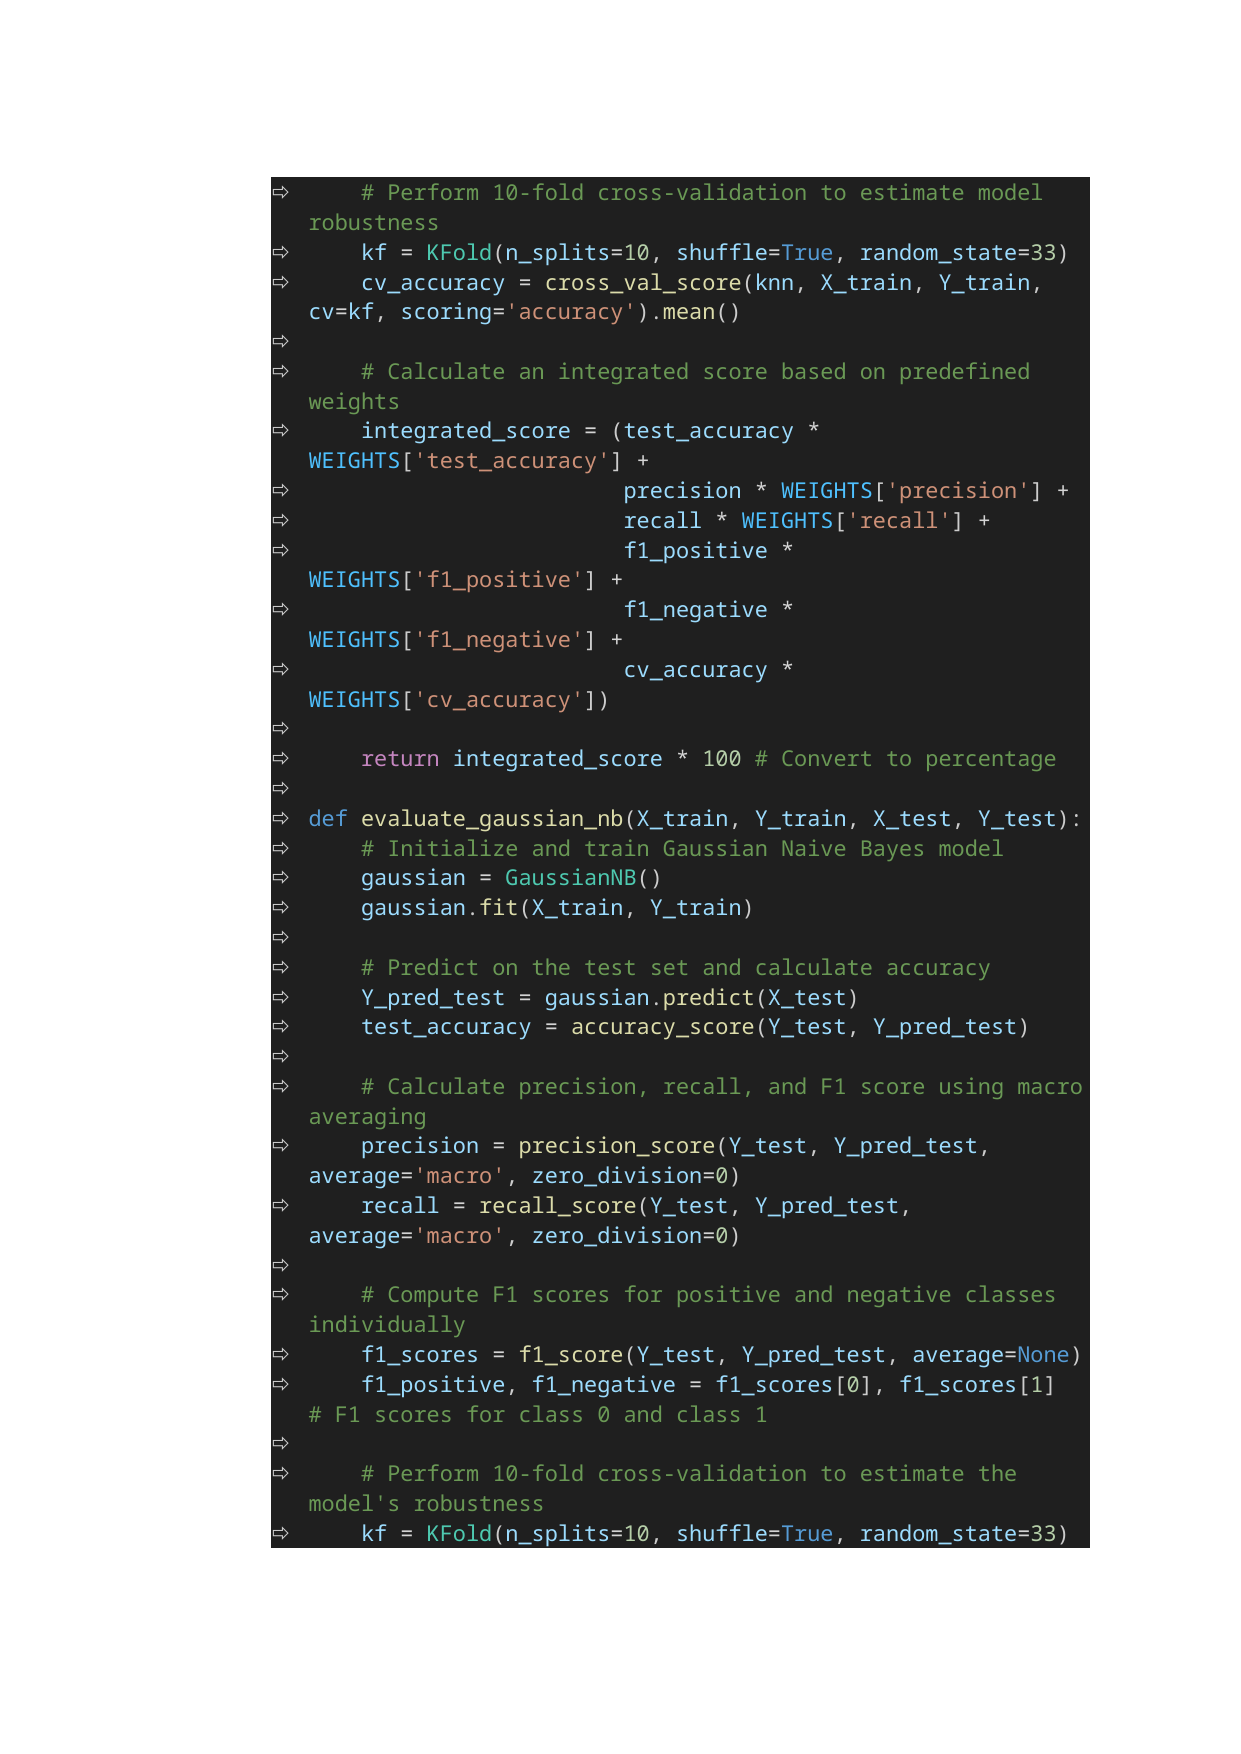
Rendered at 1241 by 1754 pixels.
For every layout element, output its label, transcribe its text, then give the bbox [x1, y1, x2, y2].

list return integrated_score * 100 # Convert to percentage [271, 743, 1090, 773]
list # Calculate precision, recall, and F1 score using macro averaging [271, 1071, 1090, 1131]
list precision = precision_score(Y_test, Y_pred_test, average='macro', zero_division=0) [271, 1131, 1090, 1190]
list # Perform 10-fold cross-validation to estimate the model's robustness [271, 1458, 1090, 1518]
list # Perform 10-fold cross-validation to estimate model robustness [271, 177, 1090, 237]
list # Calculate an integrated score based on predefined weights [271, 356, 1090, 416]
list # Initialize and train Gaussian Naive Bayes model [271, 833, 1090, 862]
list cv_accuracy * WEIGHTS['cv_accuracy']) [271, 654, 1090, 713]
list kf = KFold(n_splits=10, shuffle=True, random_state=33) [271, 237, 1090, 267]
list gaussian.fit(X_train, Y_train) [271, 892, 1090, 922]
list def evaluate_gaussian_nb(X_train, Y_train, X_test, Y_test): [271, 803, 1090, 833]
list f1_positive, f1_negative = f1_scores[0], f1_scores[1] # F1 scores for class 0 and class 1 [271, 1369, 1090, 1428]
list kf = KFold(n_splits=10, shuffle=True, random_state=33) [271, 1518, 1090, 1548]
list recall * WEIGHTS['recall'] + [271, 505, 1090, 535]
list f1_positive * WEIGHTS['f1_positive'] + [271, 535, 1090, 594]
list f1_scores = f1_score(Y_test, Y_pred_test, average=None) [271, 1339, 1090, 1369]
list integrated_score = (test_accuracy * WEIGHTS['test_accuracy'] + [271, 416, 1090, 475]
list cv_accuracy = cross_val_score(knn, X_train, Y_train, cv=kf, scoring='accuracy').mean() [271, 267, 1090, 326]
list Y_pred_test = gaussian.predict(X_test) [271, 982, 1090, 1011]
list gaussian = GaussianNB() [271, 862, 1090, 892]
list recall = recall_score(Y_test, Y_pred_test, average='macro', zero_division=0) [271, 1190, 1090, 1250]
list # Compute F1 scores for positive and negative classes individually [271, 1279, 1090, 1339]
list f1_negative * WEIGHTS['f1_negative'] + [271, 594, 1090, 654]
list # Predict on the test set and calculate accuracy [271, 952, 1090, 982]
list test_accuracy = accuracy_score(Y_test, Y_pred_test) [271, 1011, 1090, 1041]
list precision * WEIGHTS['precision'] + [271, 475, 1090, 505]
